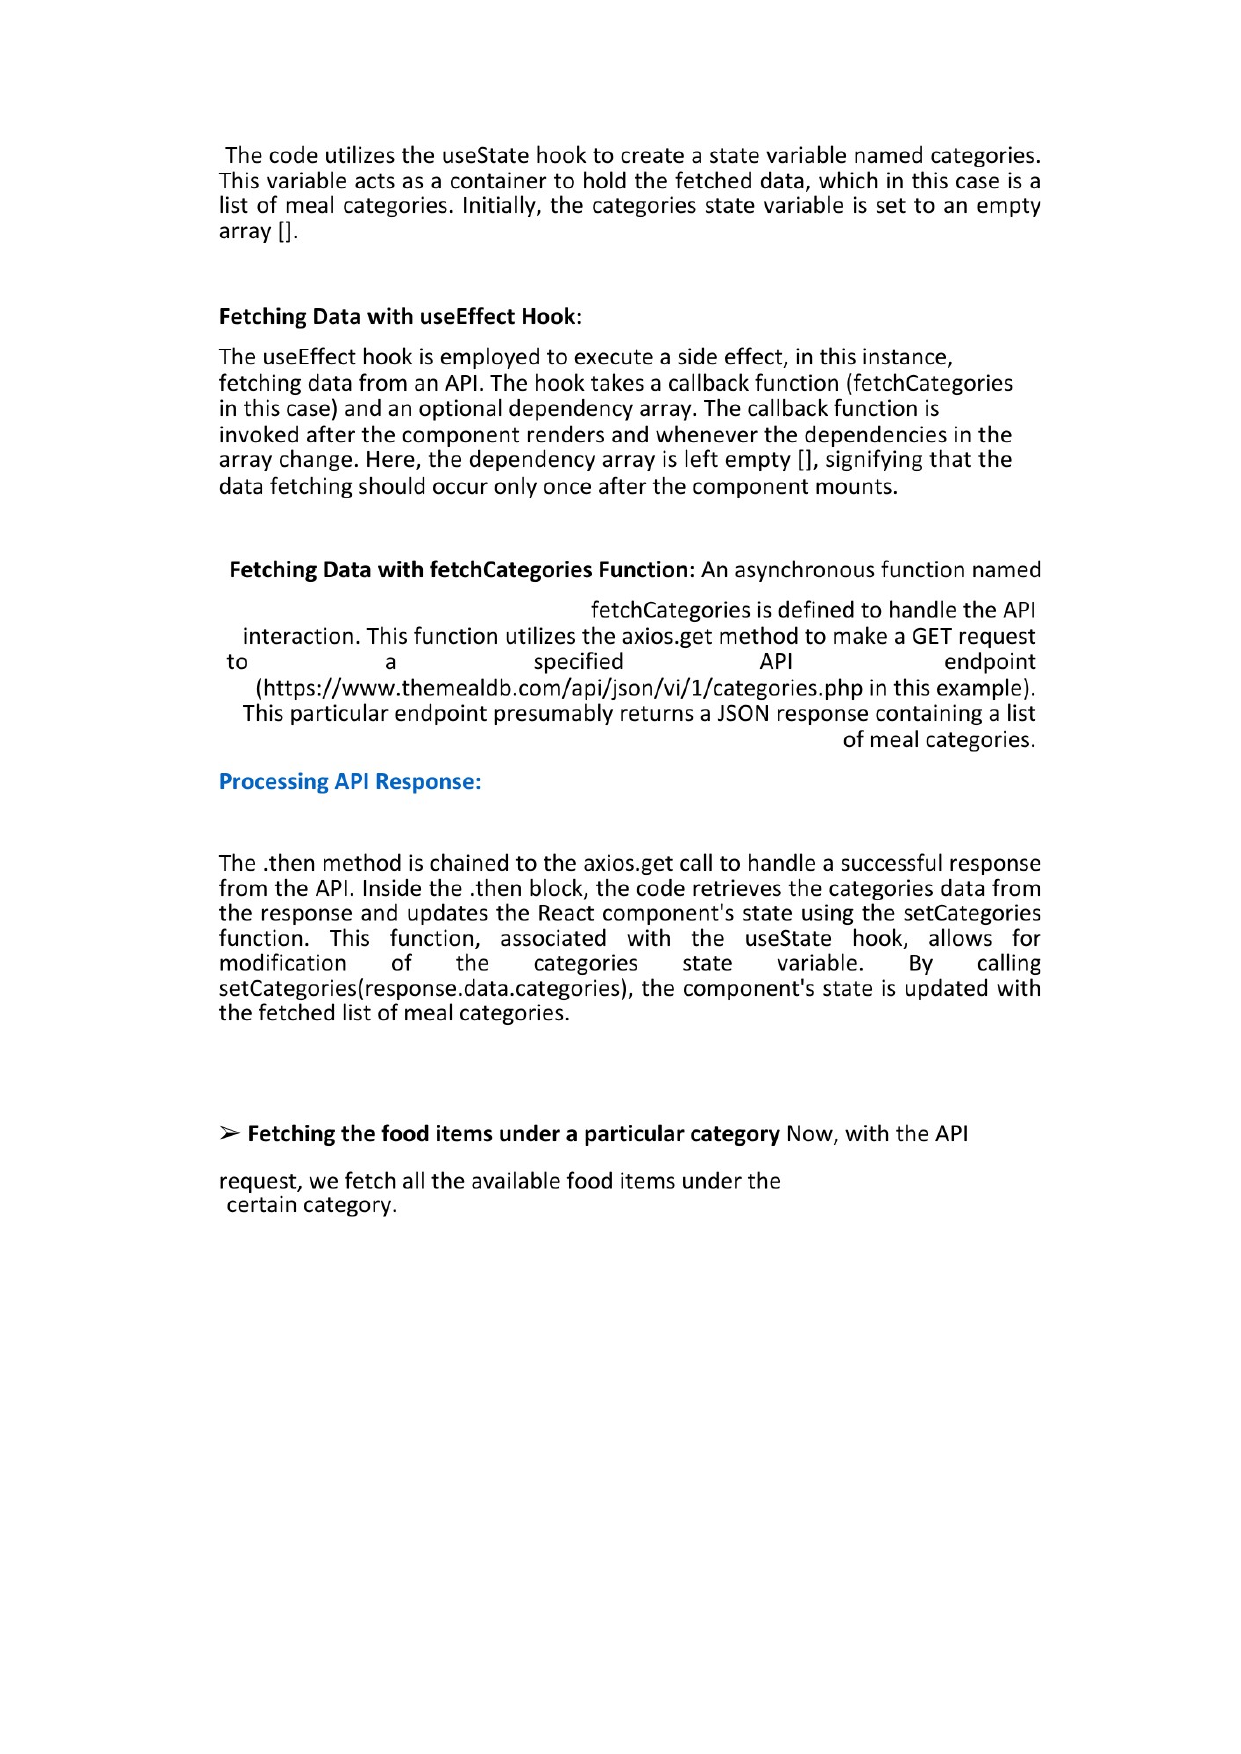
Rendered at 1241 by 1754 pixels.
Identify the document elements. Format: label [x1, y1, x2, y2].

picture [218, 145, 1041, 1217]
